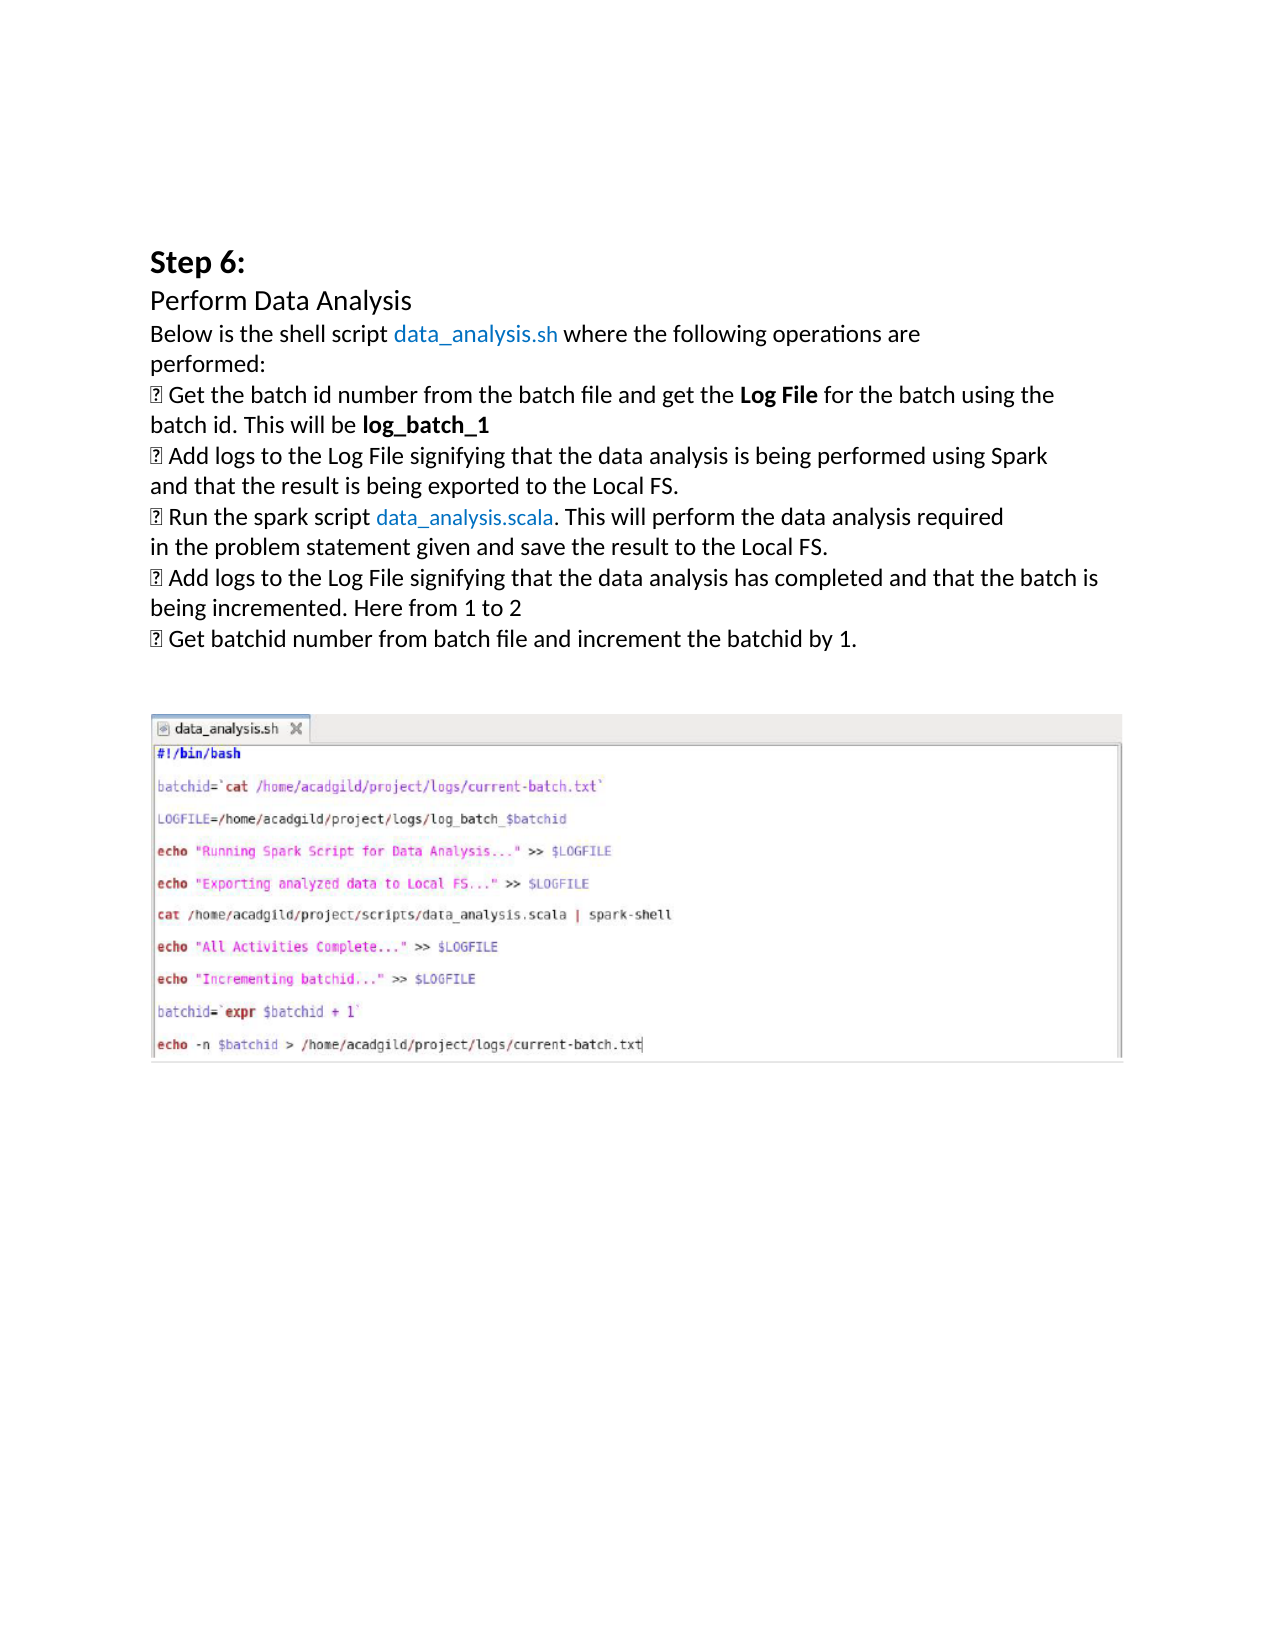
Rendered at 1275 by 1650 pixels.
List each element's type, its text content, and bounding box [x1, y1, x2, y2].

text  Run the spark script data_analysis.scala. This will perform the data analysis required [150, 501, 1125, 532]
text  Get the batch id number from the batch file and get the Log File for the batch using the [150, 379, 1125, 409]
text  Add logs to the Log File signifying that the data analysis has completed and that the batch is [150, 562, 1125, 593]
text in the problem statement given and save the result to the Local FS. [150, 532, 1125, 562]
text and that the result is being exported to the Local FS. [150, 471, 1125, 501]
text Perform Data Analysis [150, 282, 1125, 318]
picture [150, 714, 1125, 1064]
text  Get batchid number from batch file and increment the batchid by 1. [150, 623, 1125, 654]
text performed: [150, 348, 1125, 379]
text  Add logs to the Log File signifying that the data analysis is being performed using Spark [150, 440, 1125, 471]
text batch id. This will be log_batch_1 [150, 409, 1125, 440]
text being incremented. Here from 1 to 2 [150, 593, 1125, 623]
text Step 6: [150, 242, 1125, 282]
text Below is the shell script data_analysis.sh where the following operations are [150, 318, 1125, 348]
